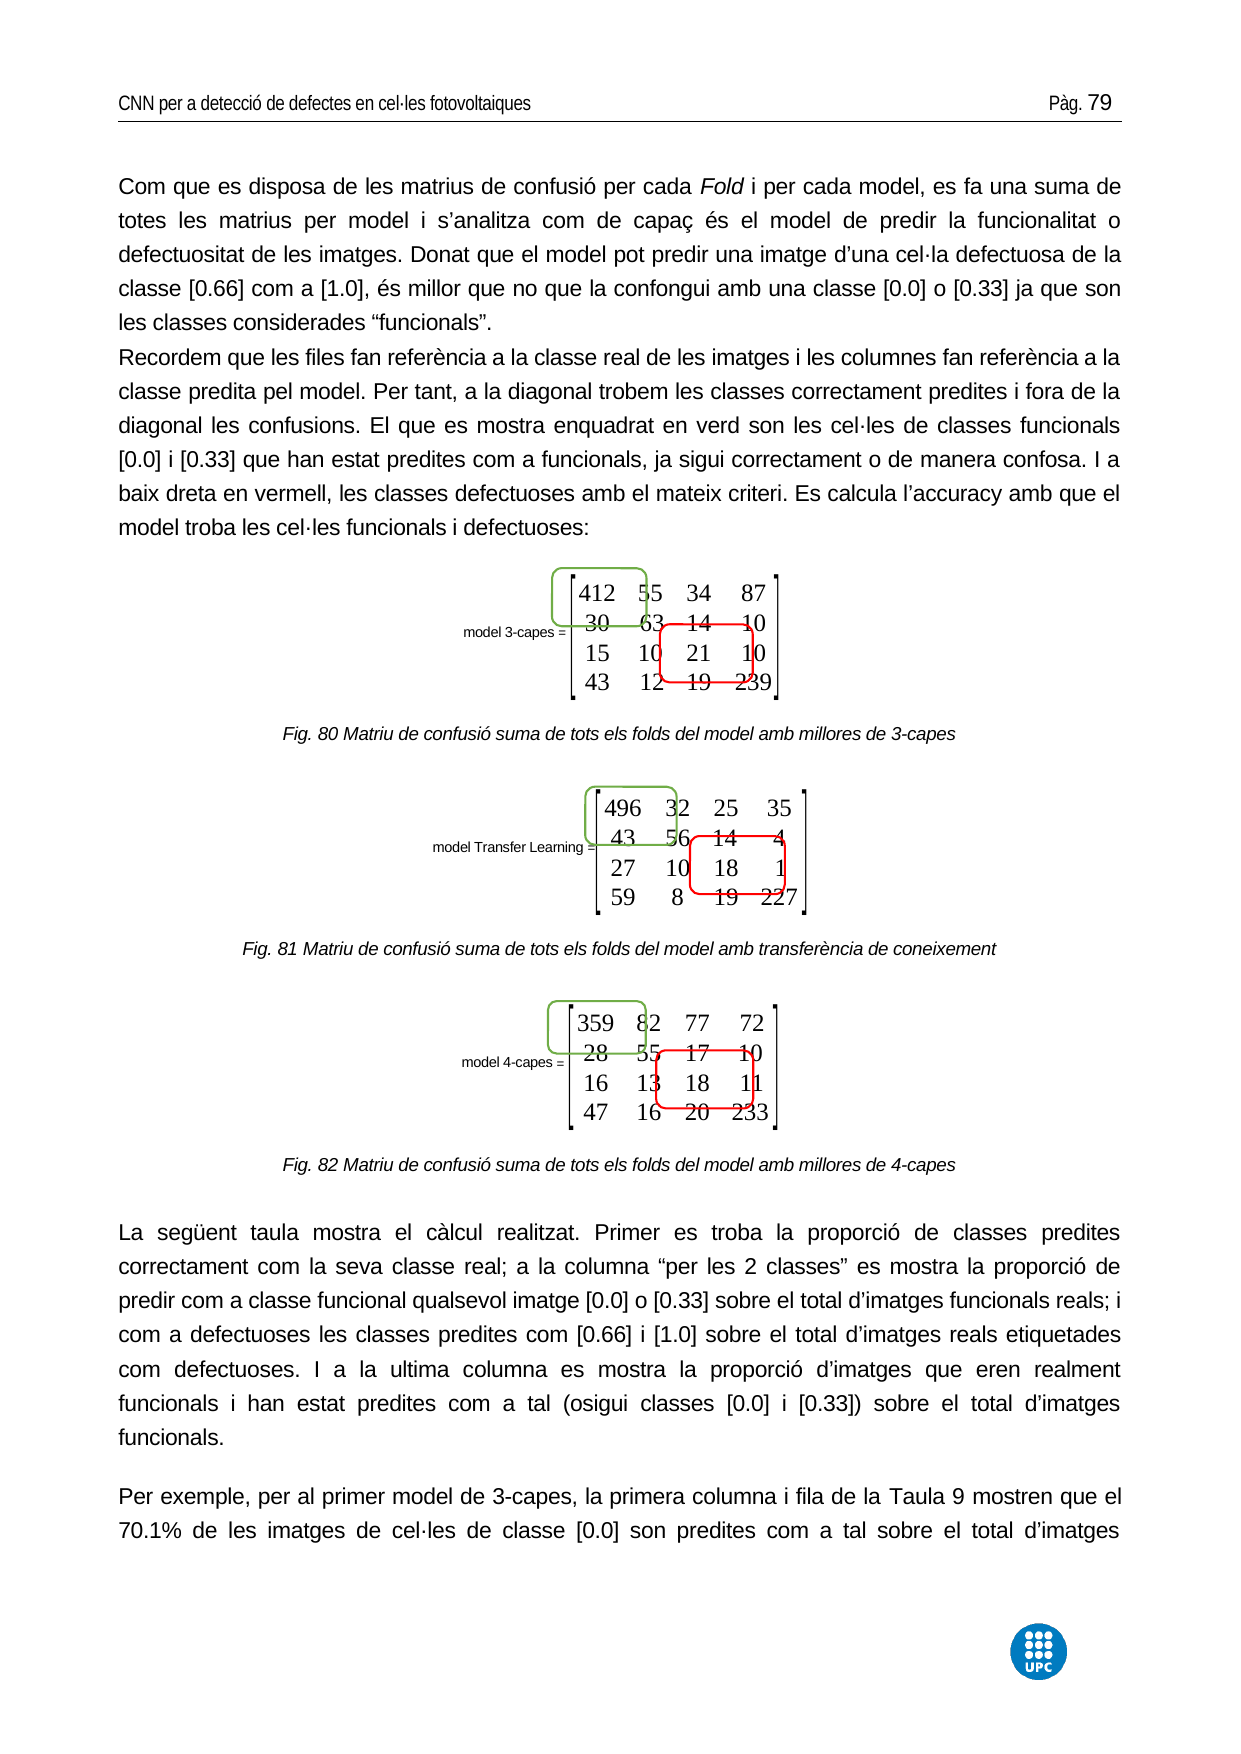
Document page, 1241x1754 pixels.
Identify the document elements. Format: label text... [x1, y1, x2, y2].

text model Transfer Learning = [118, 789, 1122, 917]
text Fig. 82 Matriu de confusió suma de tots els folds del model amb millores de 4-capes [118, 1153, 1122, 1175]
text La següent taula mostra el càlcul realitzat. Primer es troba la proporció de classes predites correctament com la seva classe real; a la columna “per les 2 classes” es mostra la proporció de predir com a classe funcional qualsevol imatge [0.0] o [0.33] sobre el total d’imatges funcionals reals; i com a defectuoses les classes predites com [0.66] i [1.0] sobre el total d’imatges reals etiquetades com defectuoses. I a la ultima columna es mostra la proporció d’imatges que eren realment funcionals i han estat predites com a tal (osigui classes [0.0] i [0.33]) sobre el total d’imatges funcionals. [118, 1219, 1122, 1450]
text model 3-capes = [118, 573, 1122, 702]
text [118, 1483, 1122, 1543]
picture [1003, 1616, 1074, 1687]
text Recordem que les files fan referència a la classe real de les imatges i les columnes fan referència a la classe predita pel model. Per tant, a la diagonal trobem les classes correctament predites i fora de la diagonal les confusions. El que es mostra enquadrat en verd son les cel·les de classes funcionals [0.0] i [0.33] que han estat predites com a funcionals, ja sigui correctament o de manera confosa. I a baix dreta en vermell, les classes defectuoses amb el mateix criteri. Es calcula l’accuracy amb que el model troba les cel·les funcionals i defectuoses: [118, 343, 1122, 541]
text Fig. 81 Matriu de confusió suma de tots els folds del model amb transferència de coneixement [118, 938, 1122, 960]
text model 4-capes = [118, 1004, 1122, 1132]
text Com que es disposa de les matrius de confusió per cada Fold i per cada model, es fa una suma de totes les matrius per model i s’analitza com de capaç és el model de predir la funcionalitat o defectuositat de les imatges. Donat que el model pot predir una imatge d’una cel·la defectuosa de la classe [0.66] com a [1.0], és millor que no que la confongui amb una classe [0.0] o [0.33] ja que son les classes considerades “funcionals”. [118, 173, 1122, 336]
text Fig. 80 Matriu de confusió suma de tots els folds del model amb millores de 3-capes [118, 723, 1122, 745]
